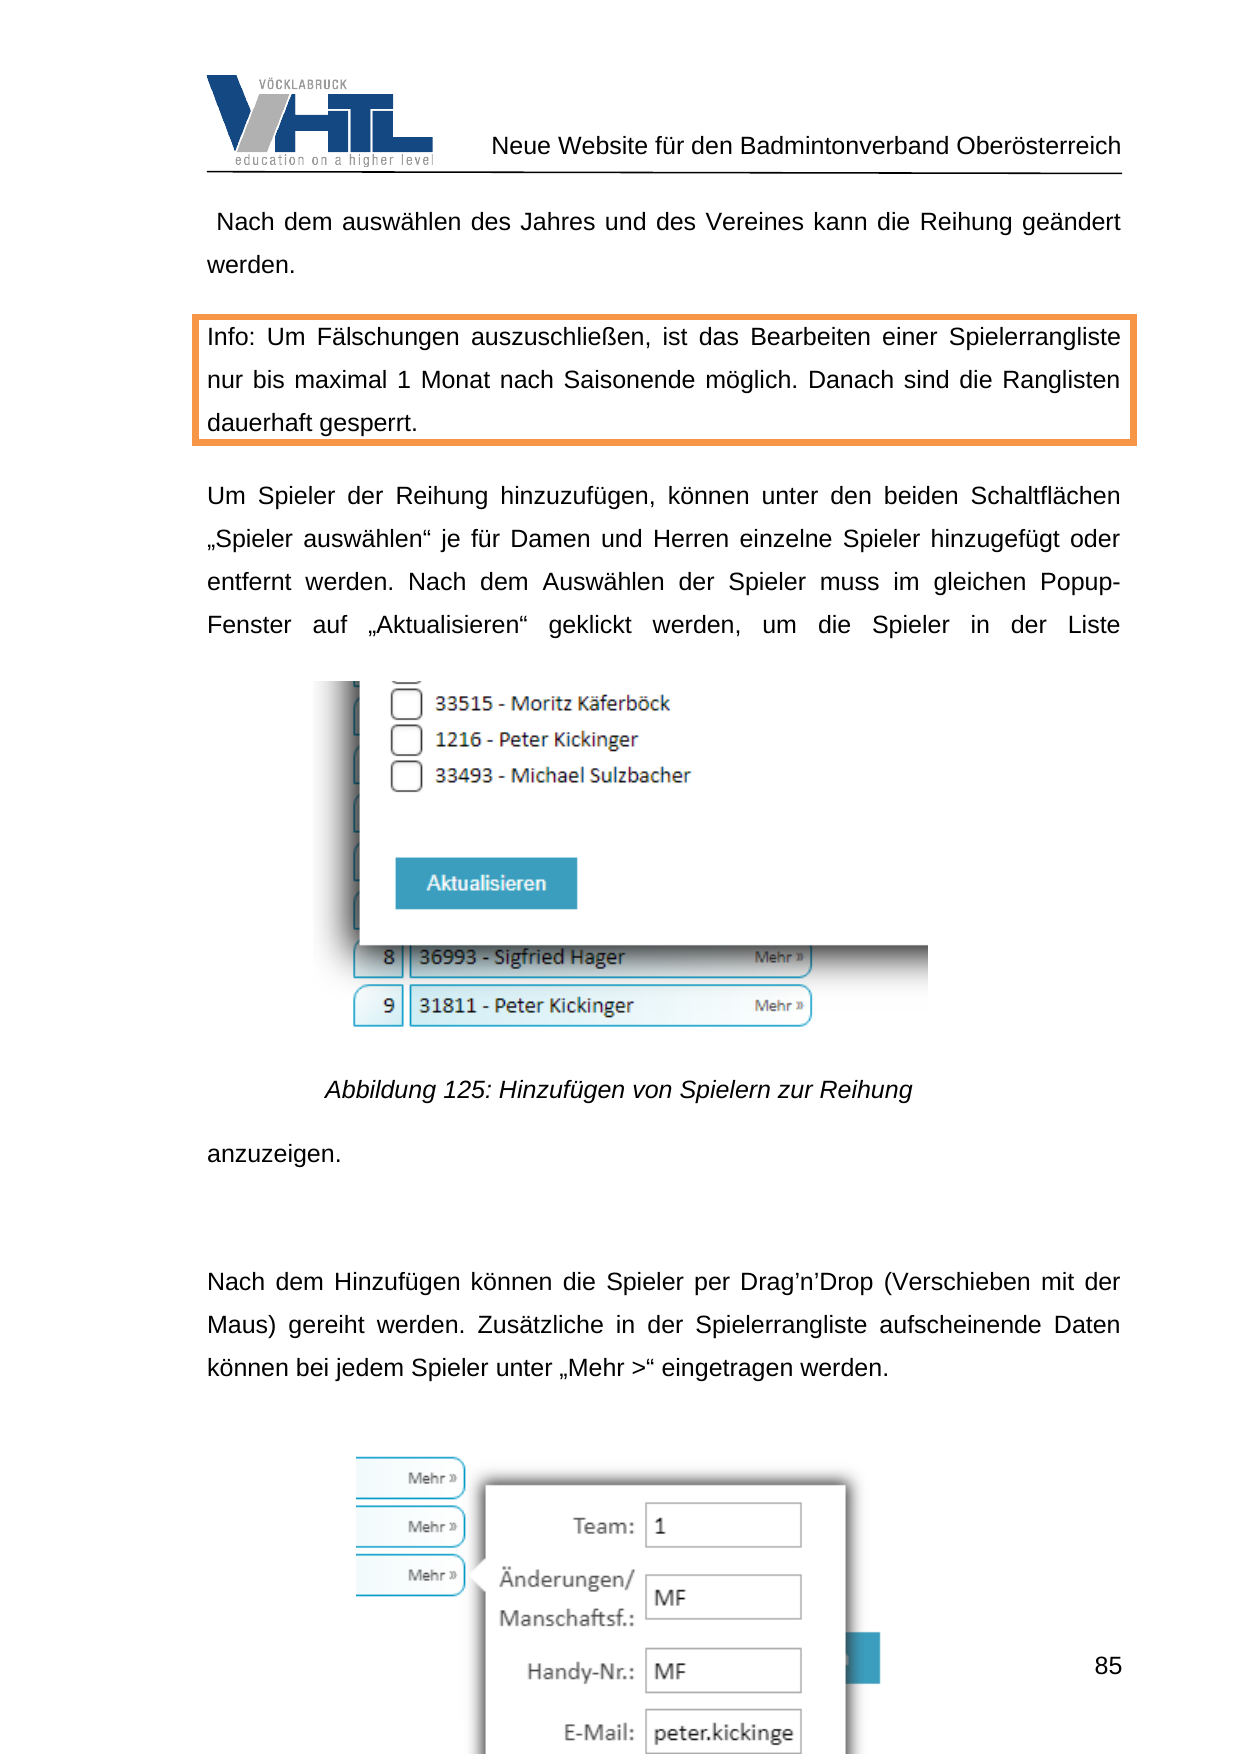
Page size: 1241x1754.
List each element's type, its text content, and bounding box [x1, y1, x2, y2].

picture [356, 1451, 885, 1754]
picture [313, 681, 928, 1066]
text Nach dem Hinzufügen können die Spieler per Drag’n’Drop (Verschieben mit der Maus) gereiht werden. Zusätzliche in der Spielerrangliste aufscheinende Daten können bei jedem Spieler unter „Mehr >“ eingetragen werden. [207, 1267, 1122, 1382]
text Info: Um Fälschungen auszuschließen, ist das Bearbeiten einer Spielerrangliste nur bis maximal 1 Monat nach Saisonende möglich. Danach sind die Ranglisten dauerhaft gesperrt. [199, 320, 1130, 439]
picture [206, 75, 433, 167]
text Nach dem auswählen des Jahres und des Vereines kann die Reihung geändert werden. [207, 207, 1122, 279]
